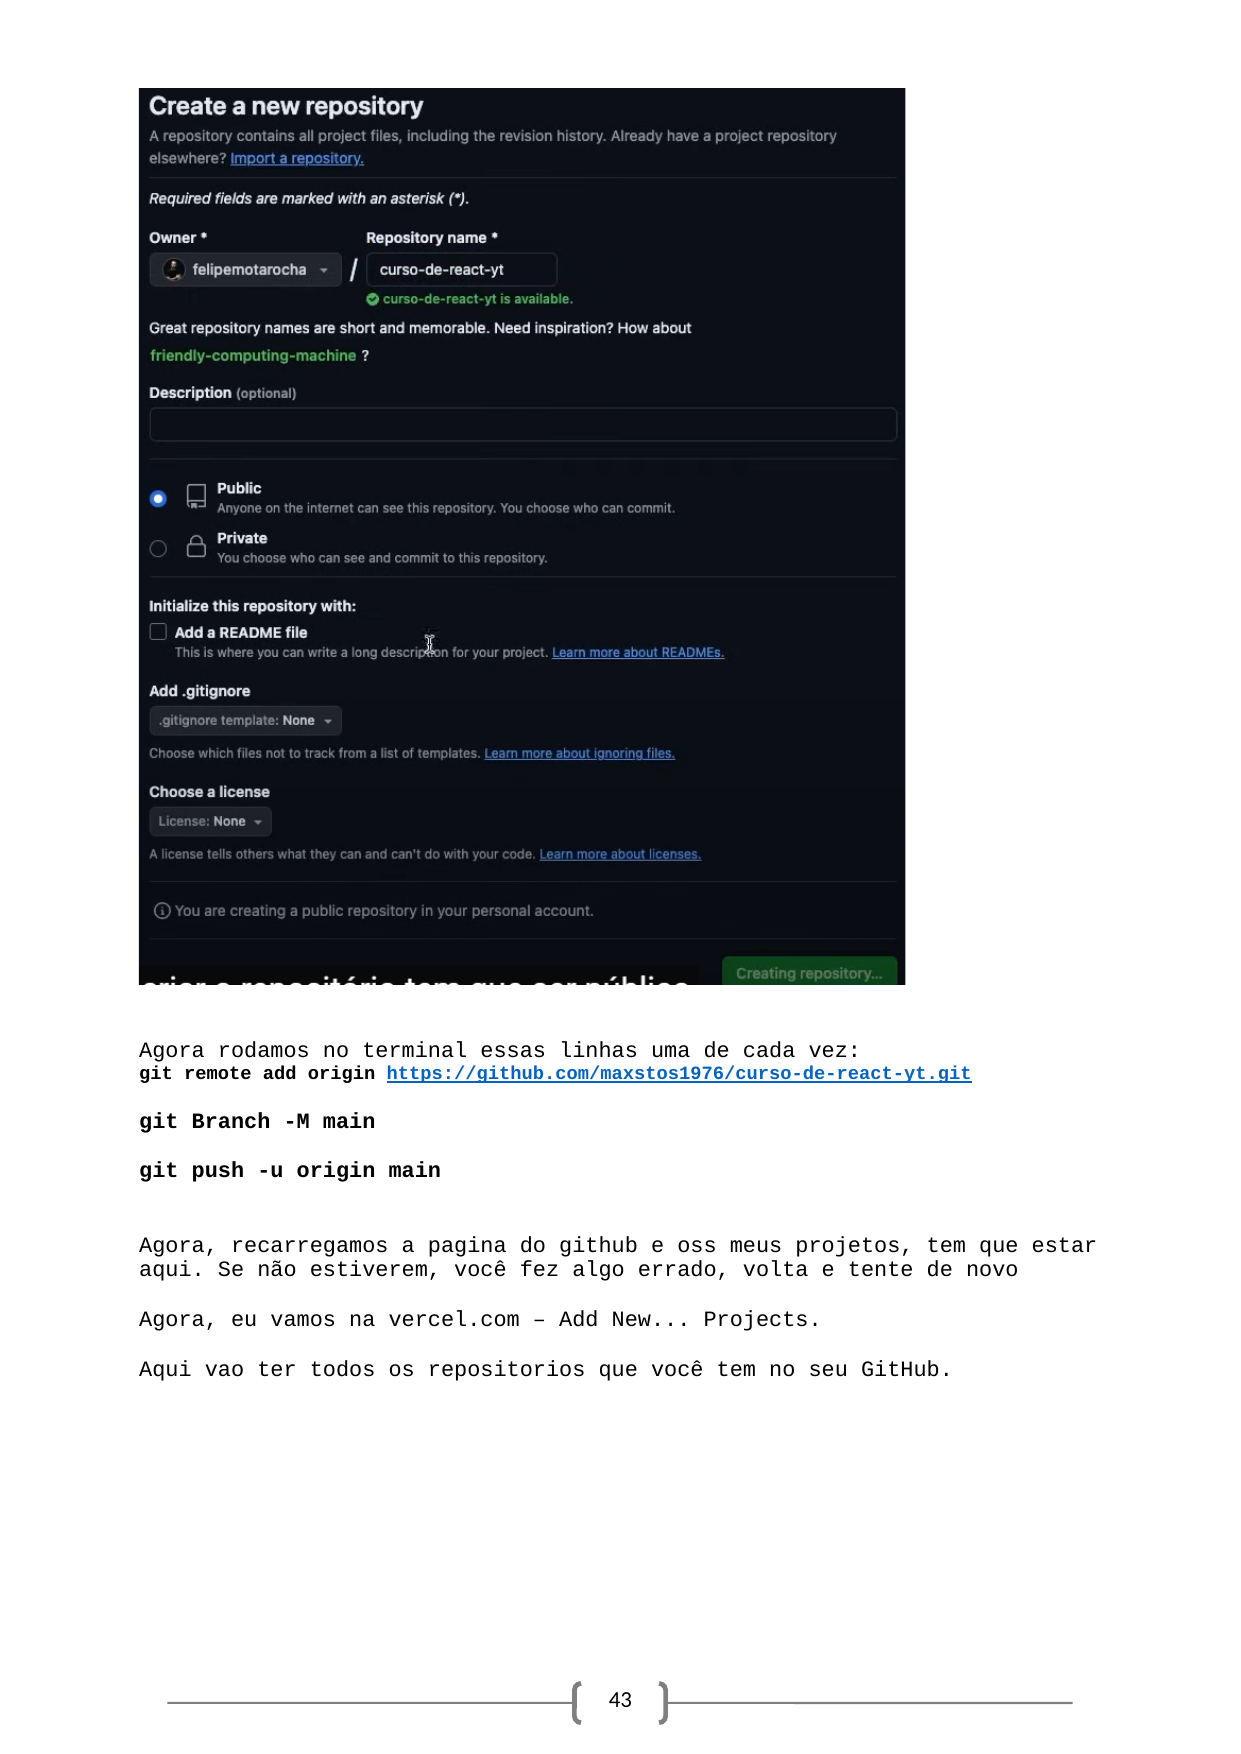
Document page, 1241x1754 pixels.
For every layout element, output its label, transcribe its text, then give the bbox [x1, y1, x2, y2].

text Agora, eu vamos na vercel.com – Add New... Projects. [139, 1308, 1101, 1333]
text git remote add origin https://github.com/maxstos1976/curso-de-react-yt.git [139, 1064, 1101, 1085]
text Agora rodamos no terminal essas linhas uma de cada vez: [139, 1039, 1101, 1064]
text git Branch -M main [139, 1110, 1101, 1135]
text Aqui vao ter todos os repositorios que você tem no seu GitHub. [139, 1358, 1101, 1383]
picture [138, 88, 906, 985]
text Agora, recarregamos a pagina do github e oss meus projetos, tem que estar aqui. Se não estiverem, você fez algo errado, volta e tente de novo [139, 1234, 1101, 1283]
text git push -u origin main [139, 1159, 1101, 1184]
